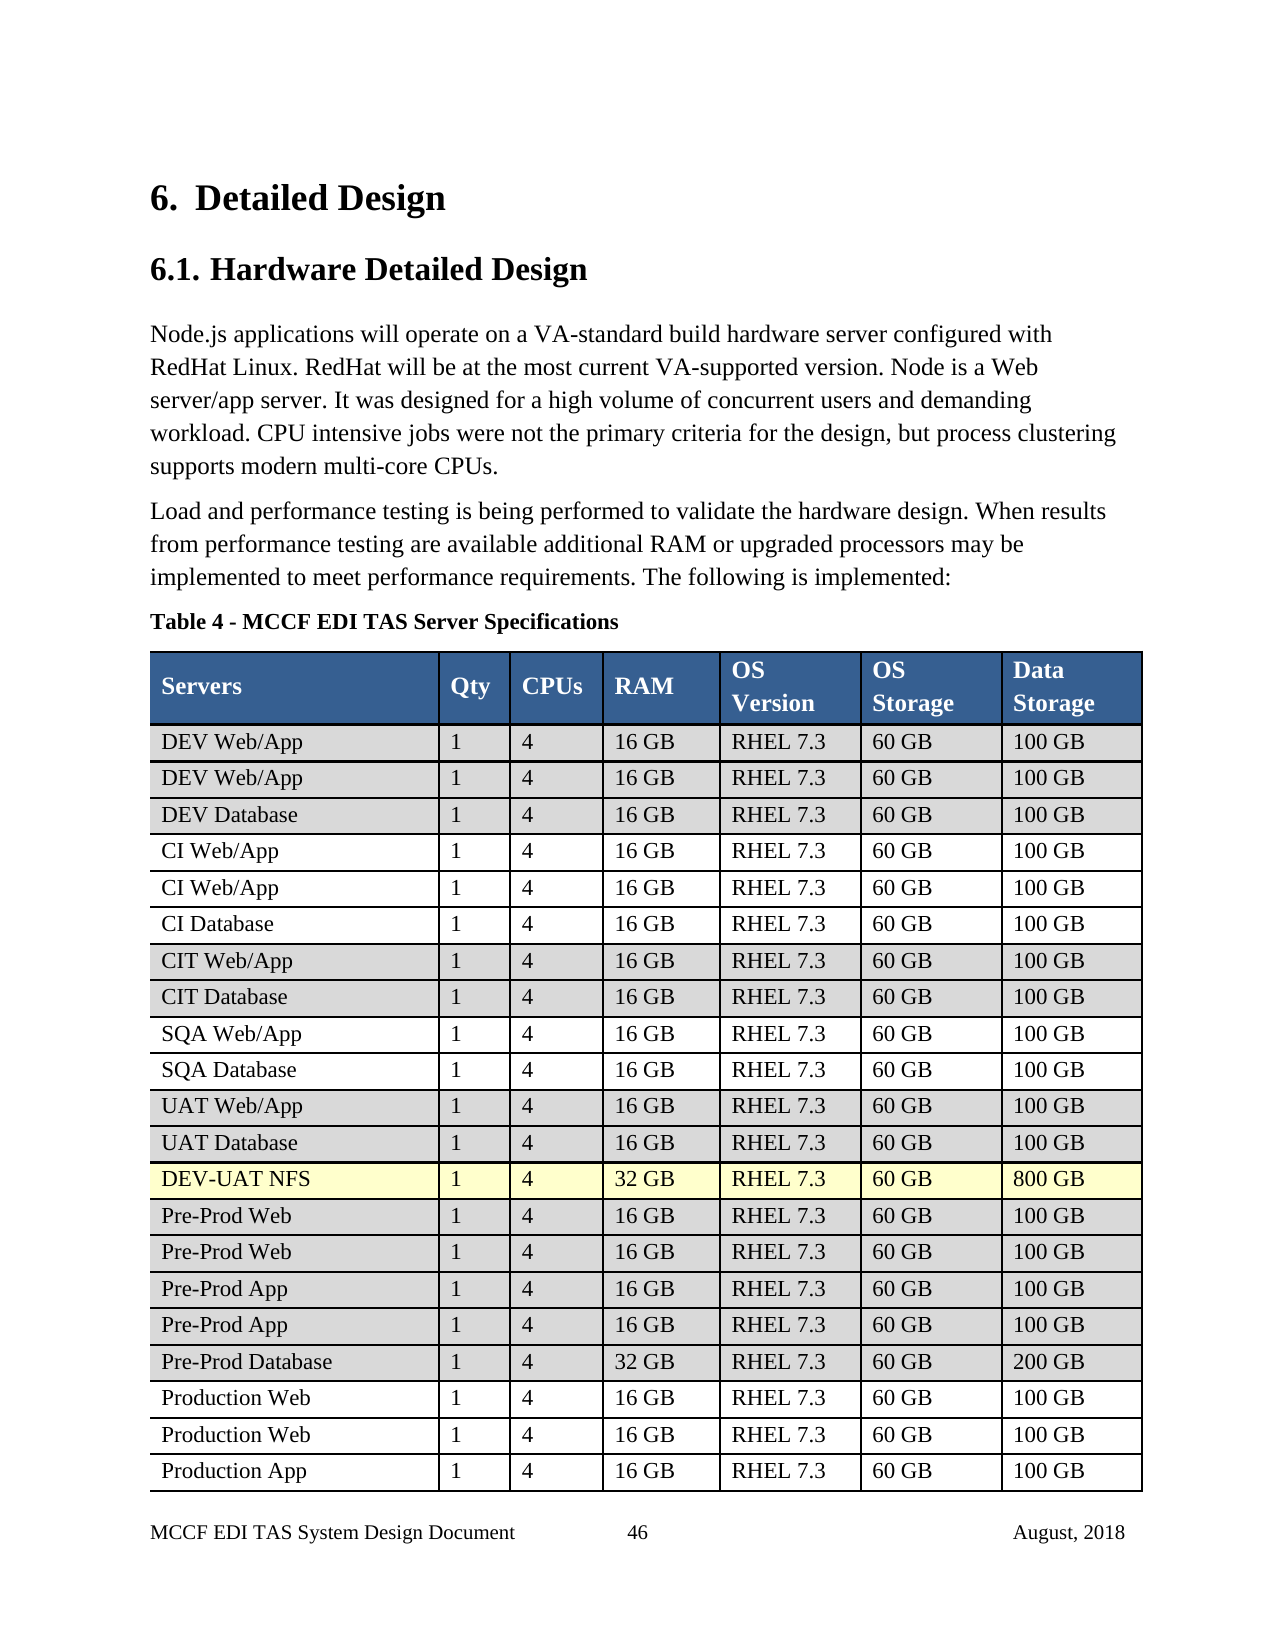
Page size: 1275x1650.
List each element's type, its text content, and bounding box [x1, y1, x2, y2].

table_cell 100 GB [1003, 726, 1141, 760]
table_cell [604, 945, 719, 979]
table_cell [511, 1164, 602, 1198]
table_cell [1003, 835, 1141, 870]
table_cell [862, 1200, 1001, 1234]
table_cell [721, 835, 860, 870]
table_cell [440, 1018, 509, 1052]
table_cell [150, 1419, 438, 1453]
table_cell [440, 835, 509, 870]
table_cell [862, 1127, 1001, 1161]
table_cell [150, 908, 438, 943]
table_cell 16 GB [604, 763, 719, 797]
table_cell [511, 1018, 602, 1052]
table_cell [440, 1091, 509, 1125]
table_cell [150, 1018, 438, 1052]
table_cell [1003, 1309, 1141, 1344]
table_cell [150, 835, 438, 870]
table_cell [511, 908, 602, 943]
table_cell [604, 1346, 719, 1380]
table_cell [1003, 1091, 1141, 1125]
table_cell 4 [511, 726, 602, 760]
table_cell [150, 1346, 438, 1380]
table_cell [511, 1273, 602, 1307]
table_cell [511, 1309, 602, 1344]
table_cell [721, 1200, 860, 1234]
table_header Qty [440, 653, 509, 723]
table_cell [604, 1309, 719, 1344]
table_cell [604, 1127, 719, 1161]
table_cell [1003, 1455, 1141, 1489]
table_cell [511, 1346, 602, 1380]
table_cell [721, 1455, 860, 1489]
table_cell 1 [440, 799, 509, 833]
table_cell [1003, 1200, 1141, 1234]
table_cell 4 [511, 799, 602, 833]
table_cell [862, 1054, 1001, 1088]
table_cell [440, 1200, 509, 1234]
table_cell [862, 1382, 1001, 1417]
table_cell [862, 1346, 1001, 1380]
table_header Data Storage [1003, 653, 1141, 723]
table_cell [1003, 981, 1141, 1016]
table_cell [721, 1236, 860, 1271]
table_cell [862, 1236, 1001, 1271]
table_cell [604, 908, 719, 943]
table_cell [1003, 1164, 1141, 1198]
table_cell DEV Web/App [150, 763, 438, 797]
table_cell 100 GB [1003, 763, 1141, 797]
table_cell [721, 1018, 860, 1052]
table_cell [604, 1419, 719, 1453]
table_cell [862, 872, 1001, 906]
table_cell DEV Database [150, 799, 438, 833]
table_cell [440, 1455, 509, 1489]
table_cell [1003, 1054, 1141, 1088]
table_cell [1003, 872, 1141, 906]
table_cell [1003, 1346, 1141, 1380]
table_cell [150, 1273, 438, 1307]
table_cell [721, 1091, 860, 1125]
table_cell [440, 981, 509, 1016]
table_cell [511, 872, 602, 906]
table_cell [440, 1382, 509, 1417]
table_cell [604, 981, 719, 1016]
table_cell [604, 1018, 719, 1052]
table_cell DEV Web/App [150, 726, 438, 760]
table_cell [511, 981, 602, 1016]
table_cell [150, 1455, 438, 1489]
table_cell 16 GB [604, 799, 719, 833]
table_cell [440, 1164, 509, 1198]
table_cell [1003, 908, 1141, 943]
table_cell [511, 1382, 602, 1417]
table_header OS Version [721, 653, 860, 723]
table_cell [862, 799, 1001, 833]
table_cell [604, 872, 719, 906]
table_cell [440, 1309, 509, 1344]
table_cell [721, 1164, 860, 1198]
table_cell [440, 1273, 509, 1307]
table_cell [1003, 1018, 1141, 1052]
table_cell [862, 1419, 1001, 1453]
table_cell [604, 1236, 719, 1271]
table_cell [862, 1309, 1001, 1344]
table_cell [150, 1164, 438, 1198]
table_header OS Storage [862, 653, 1001, 723]
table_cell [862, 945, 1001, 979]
text Node.js applications will operate on a VA-standard build hardware server configured with RedHat Linux. RedHat will be at the most current VA-supported version. Node is a Web server/app server. It was designed for a high volume of concurrent users and demanding workload. CPU intensive jobs were not the primary criteria for the design, but process clustering supports modern multi-core CPUs. [150, 319, 1125, 479]
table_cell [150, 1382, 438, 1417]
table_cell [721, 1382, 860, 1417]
subtitle Hardware Detailed Design [150, 249, 1125, 288]
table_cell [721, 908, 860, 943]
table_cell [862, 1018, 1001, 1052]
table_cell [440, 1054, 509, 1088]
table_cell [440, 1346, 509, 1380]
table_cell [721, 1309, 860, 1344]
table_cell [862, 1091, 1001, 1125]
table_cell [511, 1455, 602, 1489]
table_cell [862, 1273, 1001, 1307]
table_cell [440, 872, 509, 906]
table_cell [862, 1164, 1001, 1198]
table_cell 60 GB [862, 726, 1001, 760]
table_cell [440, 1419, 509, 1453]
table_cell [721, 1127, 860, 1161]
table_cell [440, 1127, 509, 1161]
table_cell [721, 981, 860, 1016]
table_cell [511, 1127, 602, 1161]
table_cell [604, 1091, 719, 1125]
table_header RAM [604, 653, 719, 723]
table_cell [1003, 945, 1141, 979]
table_header Servers [150, 653, 438, 723]
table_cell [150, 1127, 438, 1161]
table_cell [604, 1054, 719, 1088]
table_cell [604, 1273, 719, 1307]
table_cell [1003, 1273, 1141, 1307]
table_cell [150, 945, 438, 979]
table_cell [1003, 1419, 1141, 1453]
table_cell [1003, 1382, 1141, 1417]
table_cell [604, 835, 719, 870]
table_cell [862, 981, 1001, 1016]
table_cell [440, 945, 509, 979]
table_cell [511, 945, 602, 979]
table_cell 60 GB [862, 763, 1001, 797]
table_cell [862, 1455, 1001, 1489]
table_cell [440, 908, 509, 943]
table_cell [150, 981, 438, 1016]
subtitle Detailed Design [150, 175, 1125, 218]
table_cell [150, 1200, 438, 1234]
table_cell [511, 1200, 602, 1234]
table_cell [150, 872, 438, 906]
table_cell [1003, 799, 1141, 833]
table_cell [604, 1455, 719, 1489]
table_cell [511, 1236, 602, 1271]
table_cell RHEL 7.3 [721, 799, 860, 833]
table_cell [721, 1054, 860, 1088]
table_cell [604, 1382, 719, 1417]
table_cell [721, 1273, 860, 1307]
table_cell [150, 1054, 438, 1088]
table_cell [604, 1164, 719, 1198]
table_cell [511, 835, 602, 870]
table_header CPUs [511, 653, 602, 723]
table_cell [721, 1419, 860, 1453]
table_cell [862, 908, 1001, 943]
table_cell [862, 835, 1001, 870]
table_cell RHEL 7.3 [721, 763, 860, 797]
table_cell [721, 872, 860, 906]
text Load and performance testing is being performed to validate the hardware design. When results from performance testing are available additional RAM or upgraded processors may be implemented to meet performance requirements. The following is implemented: [150, 496, 1125, 591]
table_cell 1 [440, 726, 509, 760]
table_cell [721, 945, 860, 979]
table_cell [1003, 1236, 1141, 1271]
table_cell 1 [440, 763, 509, 797]
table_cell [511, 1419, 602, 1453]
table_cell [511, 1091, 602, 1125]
table_cell 4 [511, 763, 602, 797]
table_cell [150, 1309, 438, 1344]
table_cell 16 GB [604, 726, 719, 760]
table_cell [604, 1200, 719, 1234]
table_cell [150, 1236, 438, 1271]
table_cell RHEL 7.3 [721, 726, 860, 760]
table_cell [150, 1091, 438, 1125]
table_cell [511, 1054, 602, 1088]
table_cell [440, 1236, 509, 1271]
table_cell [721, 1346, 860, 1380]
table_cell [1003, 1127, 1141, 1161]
